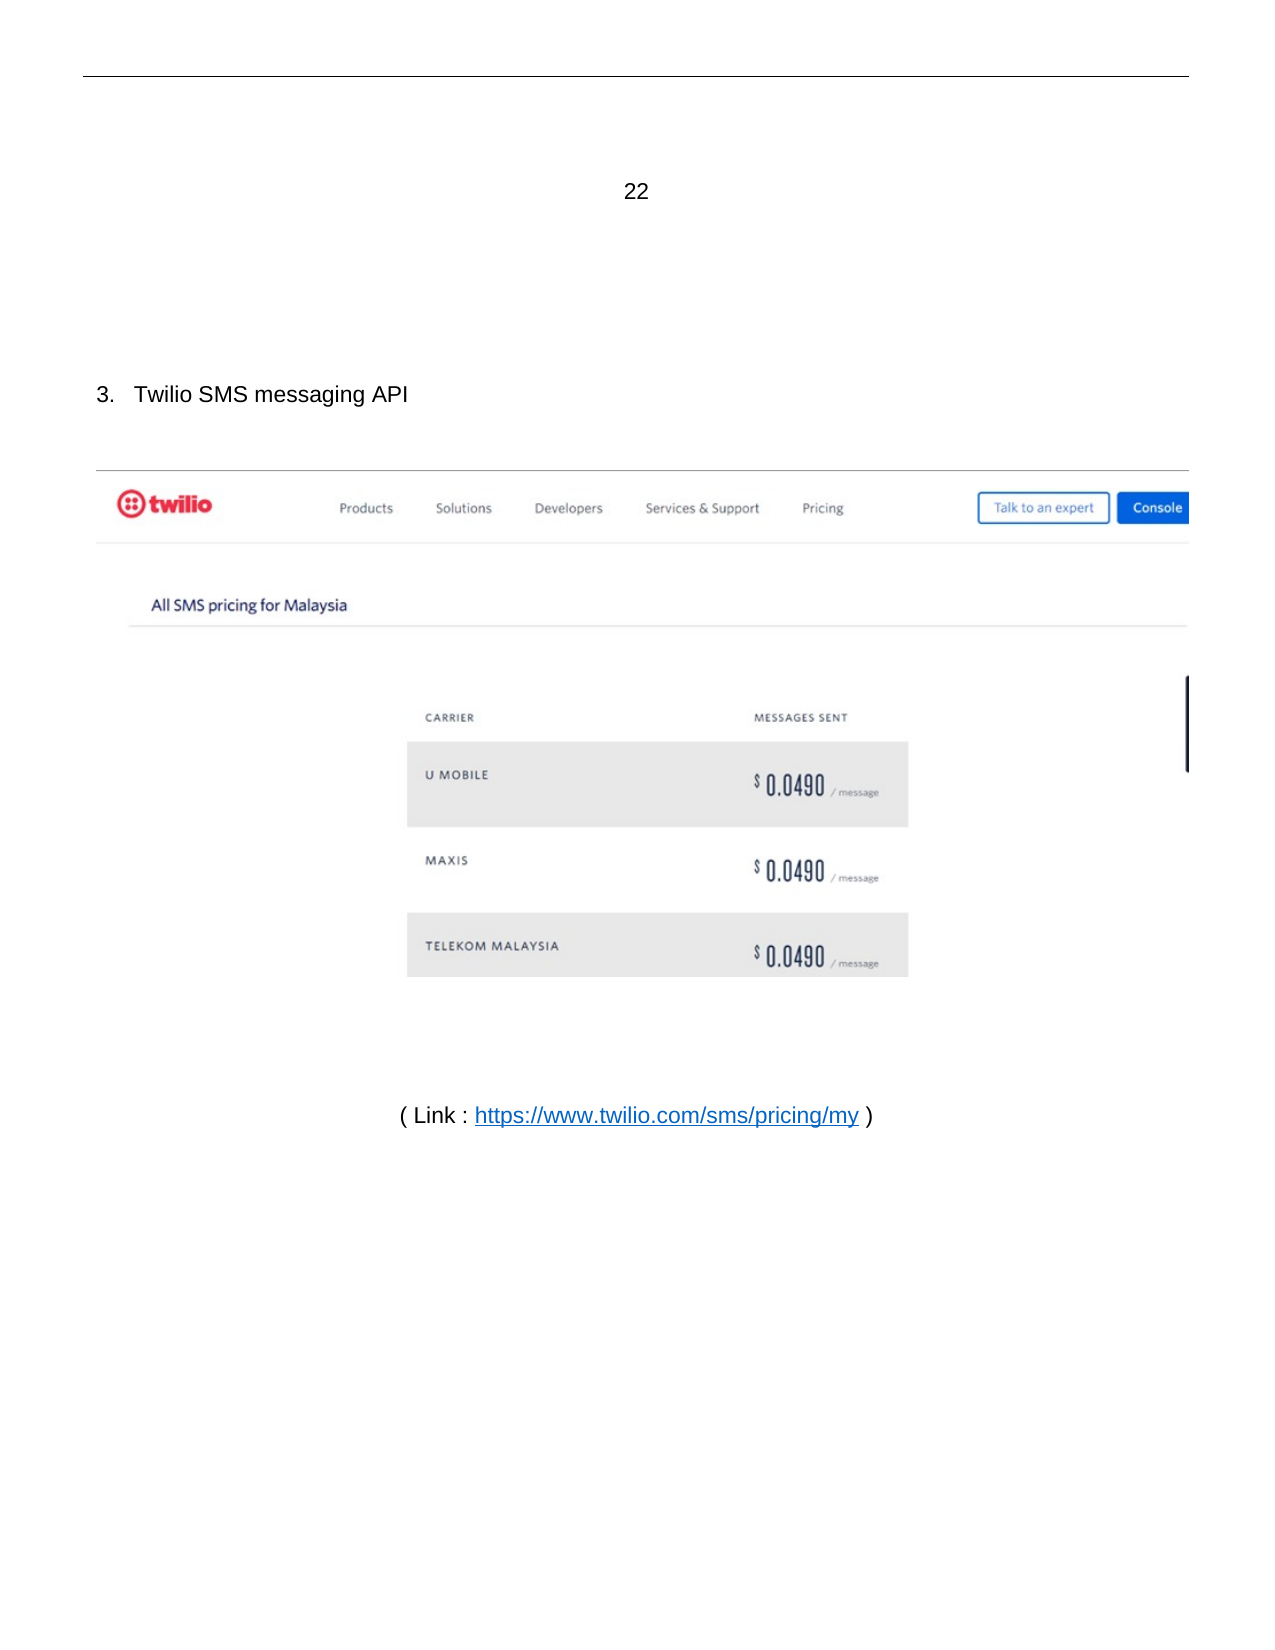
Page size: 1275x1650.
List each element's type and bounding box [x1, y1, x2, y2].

picture [96, 470, 1189, 977]
table_cell [83, 77, 1189, 1456]
